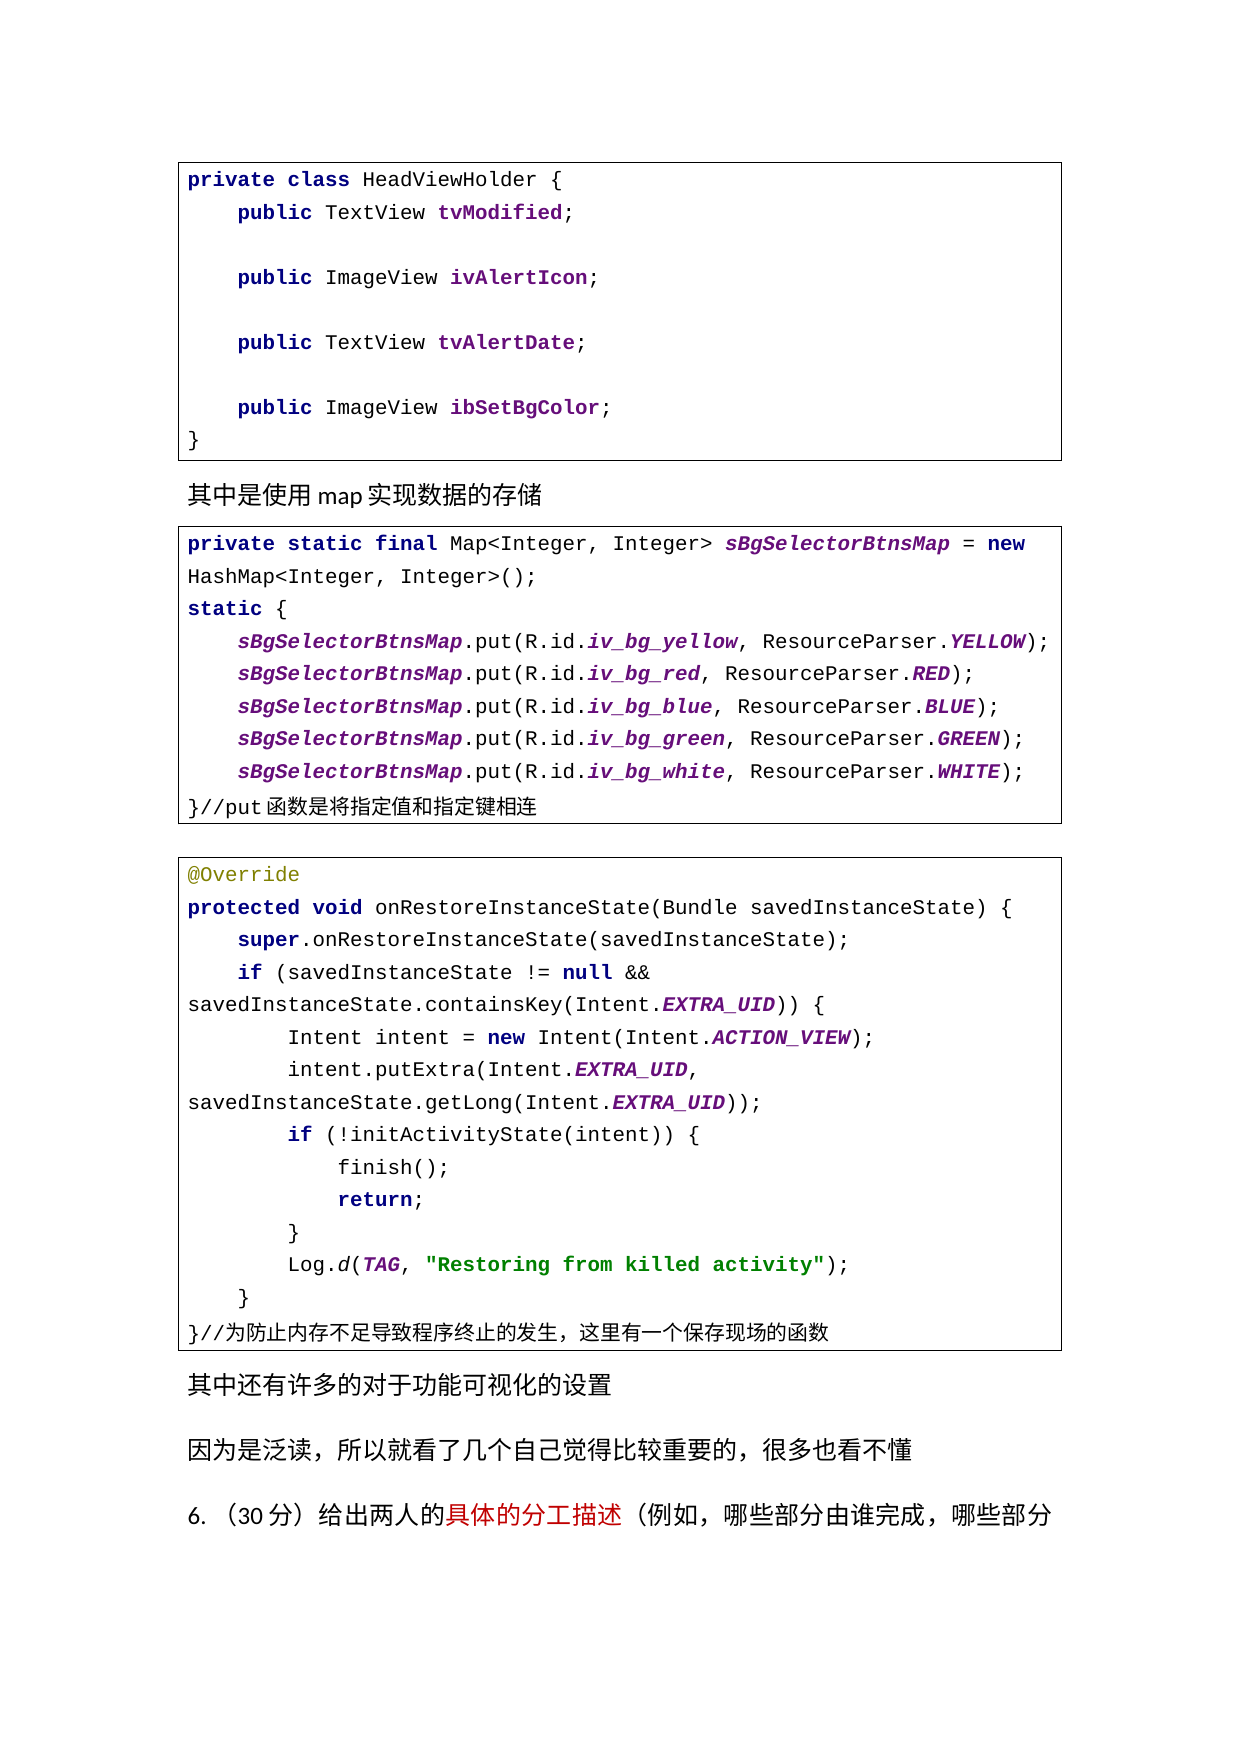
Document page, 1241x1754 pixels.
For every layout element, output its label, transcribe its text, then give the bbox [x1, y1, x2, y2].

text 其中是使用map实现数据的存储 [187, 461, 1053, 526]
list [187, 1481, 1053, 1546]
text @Override protected void onRestoreInstanceState(Bundle savedInstanceState) { super.onRestoreInstanceState(savedInstanceState); if (savedInstanceState != null && savedInstanceState.containsKey(Intent.EXTRA_UID)) { Intent intent = new Intent(Intent.ACTION_VIEW); intent.putExtra(Intent.EXTRA_UID, savedInstanceState.getLong(Intent.EXTRA_UID)); if (!initActivityState(intent)) { finish(); return; } Log.d(TAG, "Restoring from killed activity"); } }//为防止内存不足导致程序终止的发生，这里有一个保存现场的函数 [179, 858, 1061, 1350]
text private static final Map<Integer, Integer> sBgSelectorBtnsMap = new HashMap<Integer, Integer>(); static { sBgSelectorBtnsMap.put(R.id.iv_bg_yellow, ResourceParser.YELLOW); sBgSelectorBtnsMap.put(R.id.iv_bg_red, ResourceParser.RED); sBgSelectorBtnsMap.put(R.id.iv_bg_blue, ResourceParser.BLUE); sBgSelectorBtnsMap.put(R.id.iv_bg_green, ResourceParser.GREEN); sBgSelectorBtnsMap.put(R.id.iv_bg_white, ResourceParser.WHITE); }//put函数是将指定值和指定键相连 [179, 527, 1061, 823]
text 因为是泛读，所以就看了几个自己觉得比较重要的，很多也看不懂 [187, 1416, 1053, 1481]
text 其中还有许多的对于功能可视化的设置 [187, 1351, 1053, 1416]
text private class HeadViewHolder { public TextView tvModified; public ImageView ivAlertIcon; public TextView tvAlertDate; public ImageView ibSetBgColor; } [179, 163, 1061, 460]
